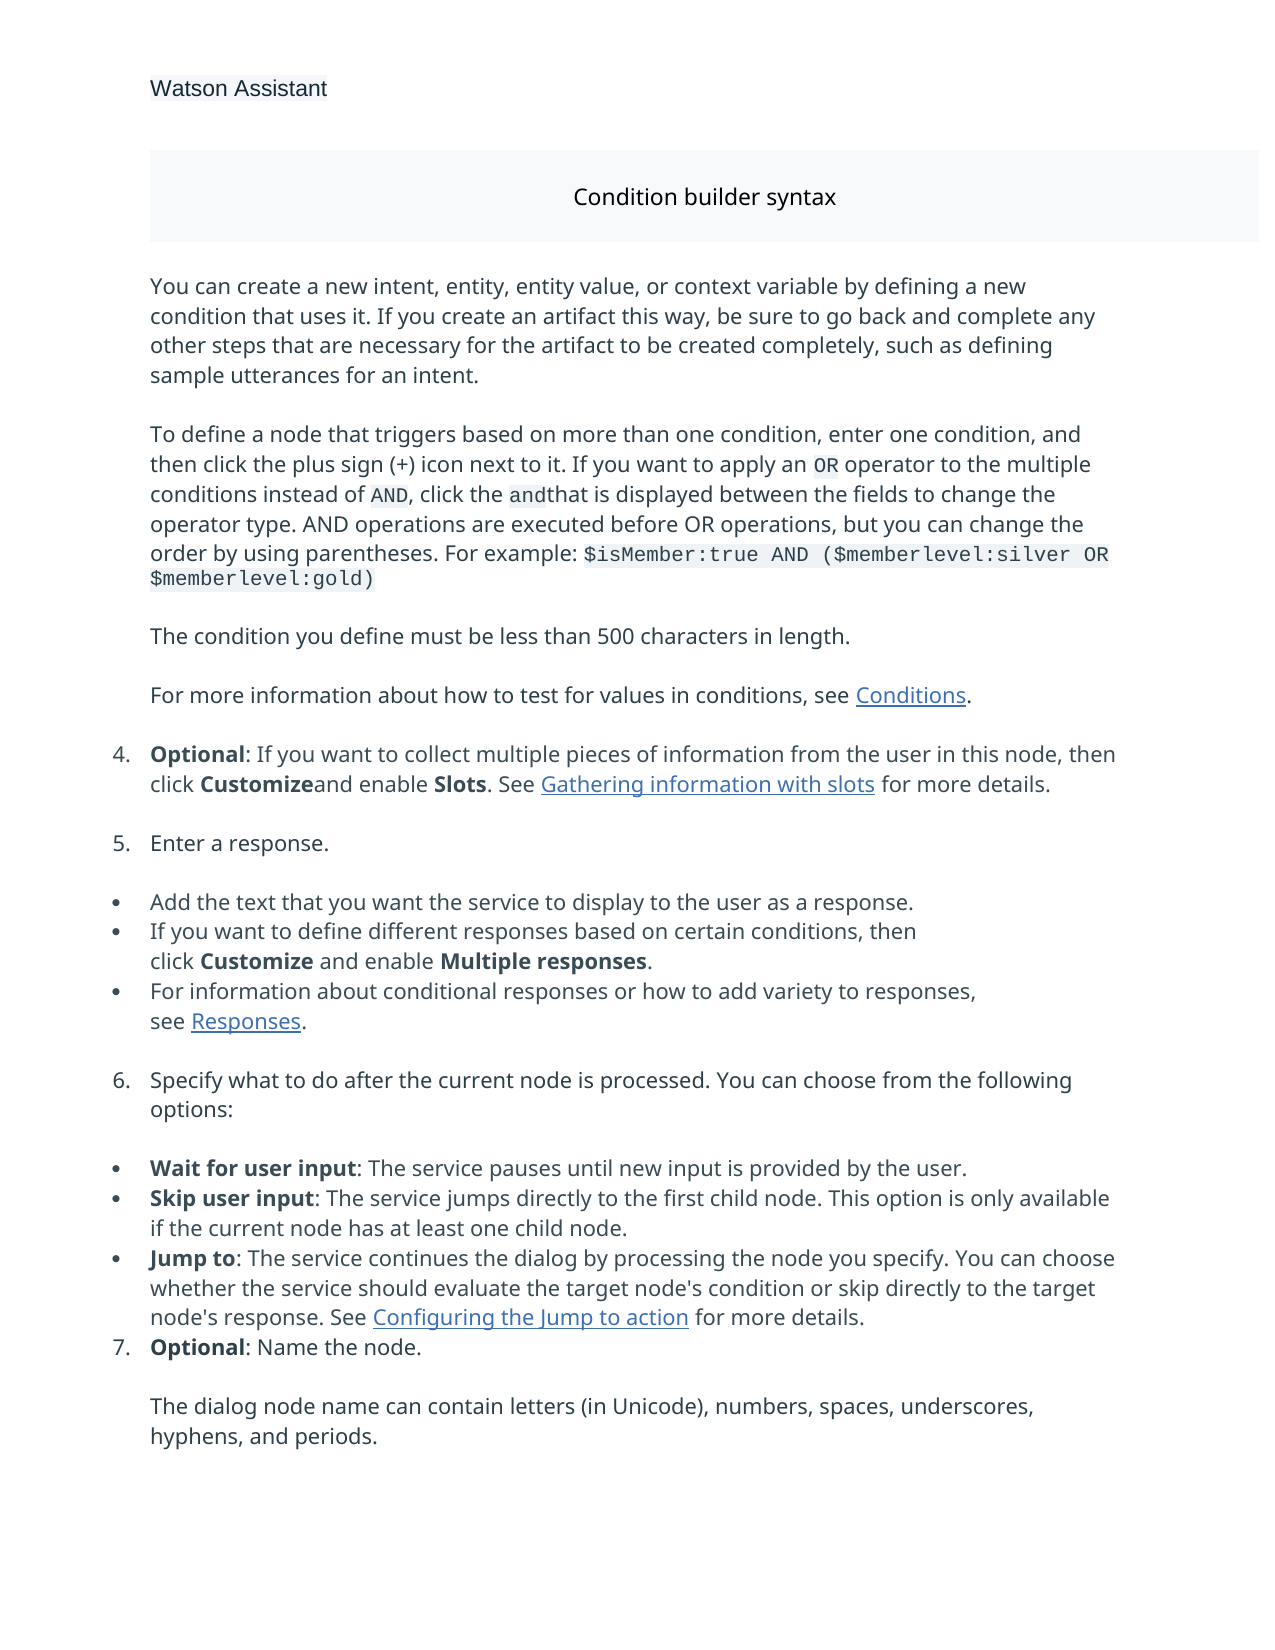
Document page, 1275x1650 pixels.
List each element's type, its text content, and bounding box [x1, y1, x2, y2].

text The dialog node name can contain letters (in Unicode), numbers, spaces, underscores, hyphens, and periods. [150, 1391, 1125, 1451]
list Jump to: The service continues the dialog by processing the node you specify. You can choose whether the service should evaluate the target node's condition or skip directly to the target node's response. See Configuring the Jump to action for more details. [112, 1243, 1125, 1332]
list Specify what to do after the current node is processed. You can choose from the following options: [112, 1065, 1125, 1124]
text To define a node that triggers based on more than one condition, enter one condition, and then click the plus sign (+) icon next to it. If you want to apply an OR operator to the multiple conditions instead of AND, click the andthat is displayed between the fields to change the operator type. AND operations are executed before OR operations, but you can change the order by using parentheses. For example: $isMember:true AND ($memberlevel:silver OR $memberlevel:gold) [150, 419, 1125, 592]
list For information about conditional responses or how to add variety to responses, see Responses. [112, 976, 1125, 1036]
list Add the text that you want the service to display to the user as a response. [112, 887, 1125, 916]
list If you want to define different responses based on certain conditions, then click Customize and enable Multiple responses. [112, 916, 1125, 976]
text The condition you define must be less than 500 characters in length. [150, 621, 1125, 651]
list Skip user input: The service jumps directly to the first child node. This option is only available if the current node has at least one child node. [112, 1183, 1125, 1243]
list Enter a response. [112, 828, 1125, 857]
list Optional: Name the node. [112, 1332, 1125, 1362]
list Wait for user input: The service pauses until new input is provided by the user. [112, 1153, 1125, 1183]
list Optional: If you want to collect multiple pieces of information from the user in this node, then click Customizeand enable Slots. See Gathering information with slots for more details. [112, 739, 1125, 798]
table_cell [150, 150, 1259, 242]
text For more information about how to test for values in conditions, see Conditions. [150, 680, 1125, 710]
text You can create a new intent, entity, entity value, or context variable by defining a new condition that uses it. If you create an artifact this way, be sure to go back and complete any other steps that are necessary for the artifact to be created completely, such as defining sample utterances for an intent. [150, 271, 1125, 390]
